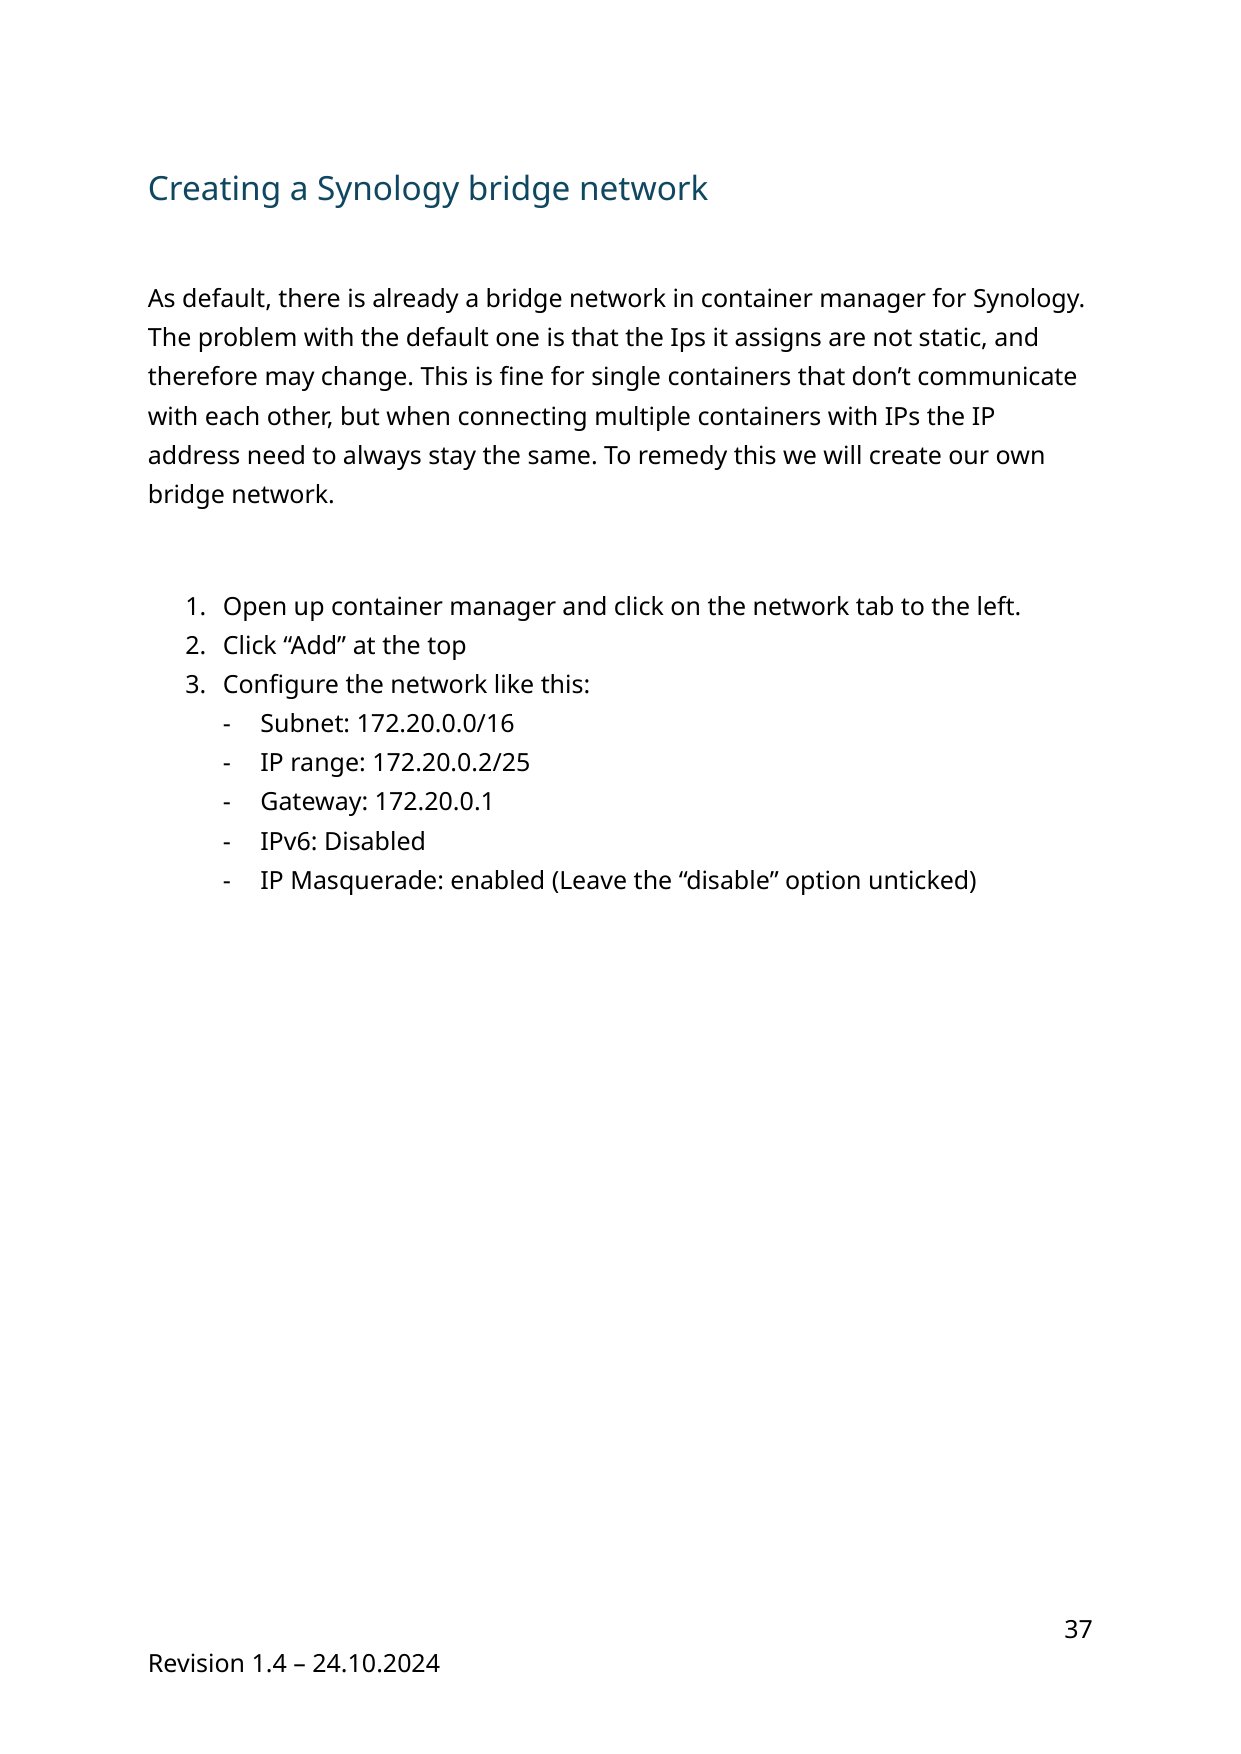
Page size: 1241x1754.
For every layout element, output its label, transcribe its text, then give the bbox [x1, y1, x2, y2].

list Configure the network like this: [185, 666, 1093, 701]
list Gateway: 172.20.0.1 [223, 784, 1093, 818]
list IP range: 172.20.0.2/25 [223, 745, 1093, 779]
list IP Masquerade: enabled (Leave the “disable” option unticked) [223, 862, 1093, 896]
list Subnet: 172.20.0.0/16 [223, 706, 1093, 740]
list Click “Add” at the top [185, 627, 1093, 661]
list Open up container manager and click on the network tab to the left. [185, 588, 1093, 622]
list IPv6: Disabled [223, 823, 1093, 857]
subtitle Creating a Synology bridge network [148, 164, 1093, 210]
text As default, there is already a bridge network in container manager for Synology. The problem with the default one is that the Ips it assigns are not static, and therefore may change. This is fine for single containers that don’t communicate with each other, but when connecting multiple containers with IPs the IP address need to always stay the same. To remedy this we will create our own bridge network. [148, 281, 1093, 511]
